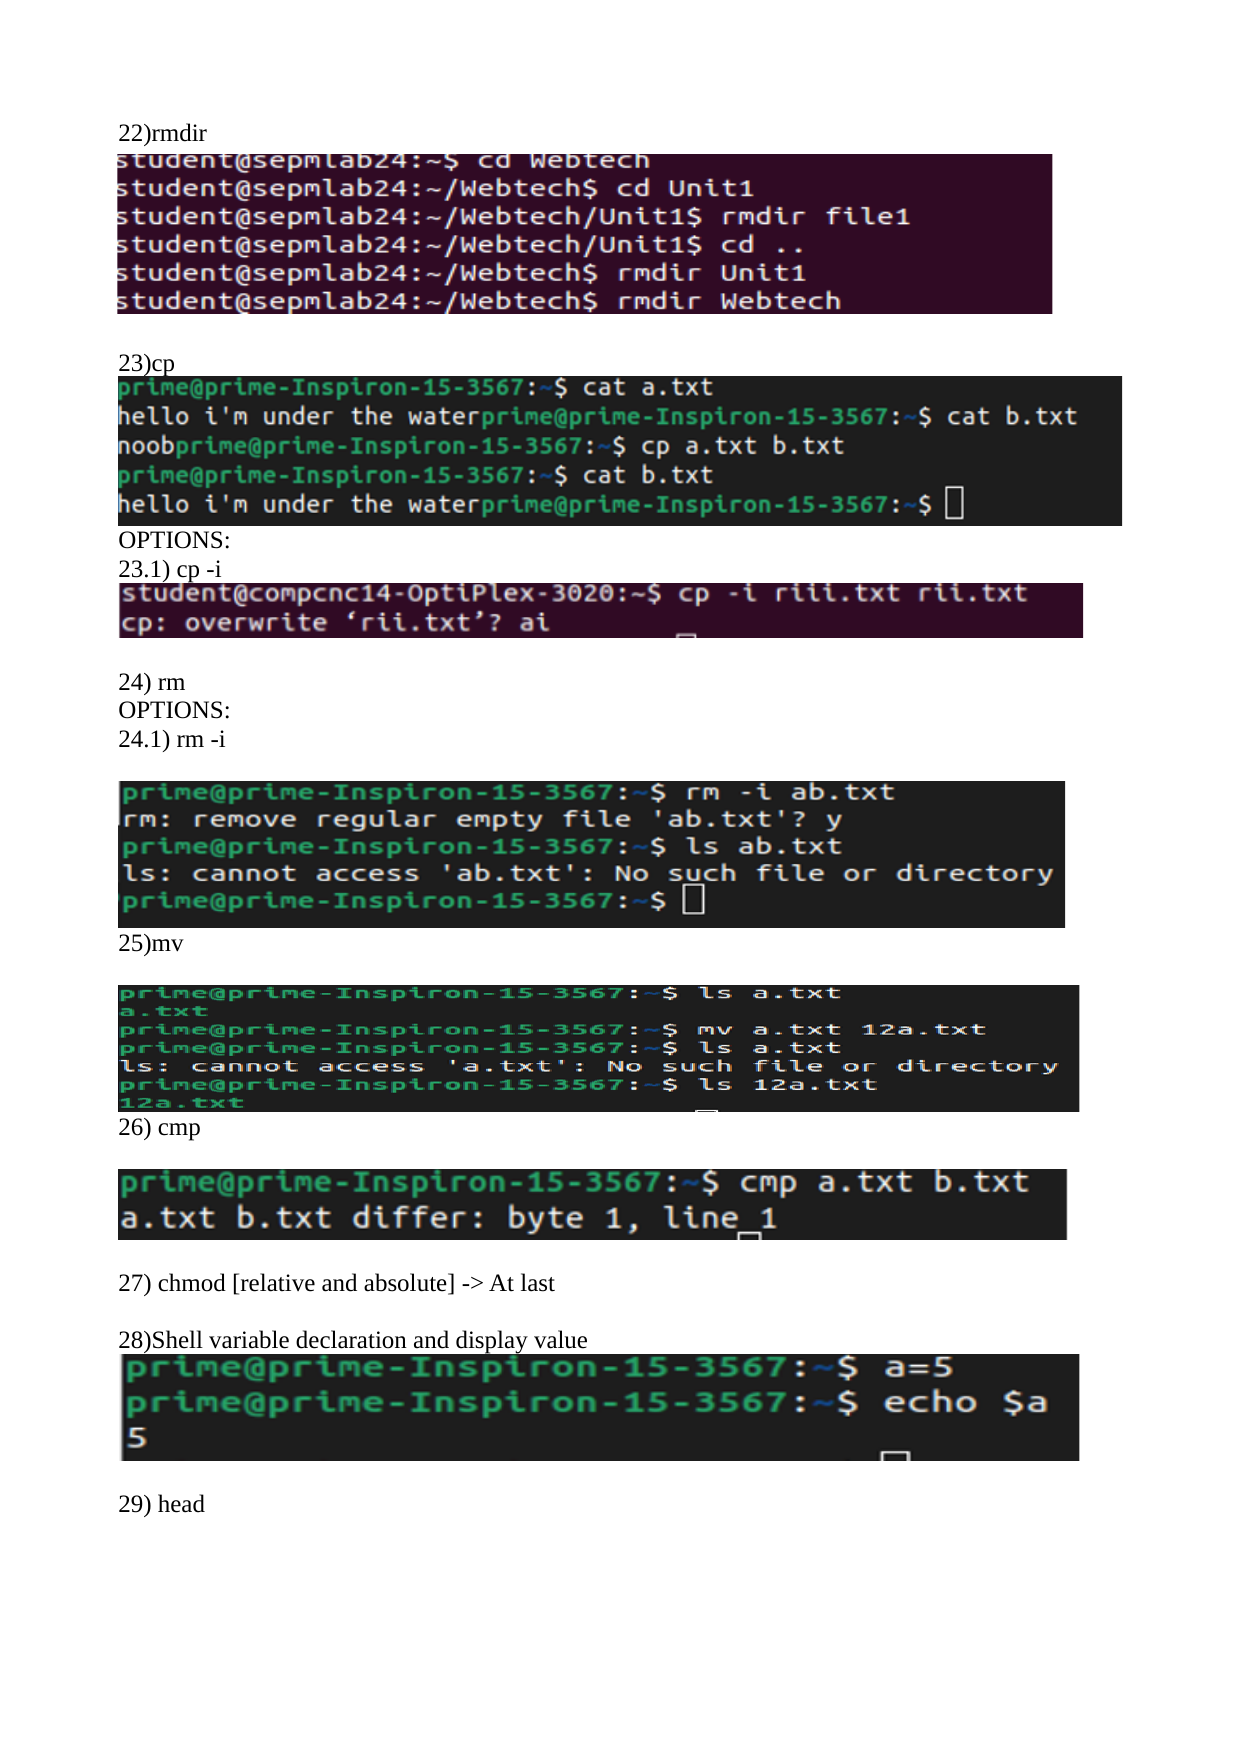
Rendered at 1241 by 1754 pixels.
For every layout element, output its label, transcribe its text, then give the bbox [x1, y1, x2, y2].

picture [118, 985, 1080, 1112]
text 24.1) rm -i [118, 724, 1122, 753]
text 25)mv [118, 928, 1122, 957]
picture [118, 376, 1123, 526]
picture [117, 154, 1053, 314]
text 28)Shell variable declaration and display value [118, 1326, 1122, 1354]
text 27) chmod [relative and absolute] -> At last [118, 1268, 1122, 1297]
text 24) rm [118, 667, 1122, 695]
picture [118, 1354, 1080, 1461]
text OPTIONS: [118, 526, 1122, 554]
text 26) cmp [118, 1112, 1122, 1140]
text 29) head [118, 1489, 1122, 1518]
text 23)cp [118, 348, 1122, 376]
picture [118, 781, 1065, 928]
picture [118, 1169, 1069, 1240]
text OPTIONS: [118, 695, 1122, 724]
text 22)rmdir [118, 118, 1122, 147]
text 23.1) cp -i [118, 554, 1122, 583]
picture [118, 583, 1084, 638]
